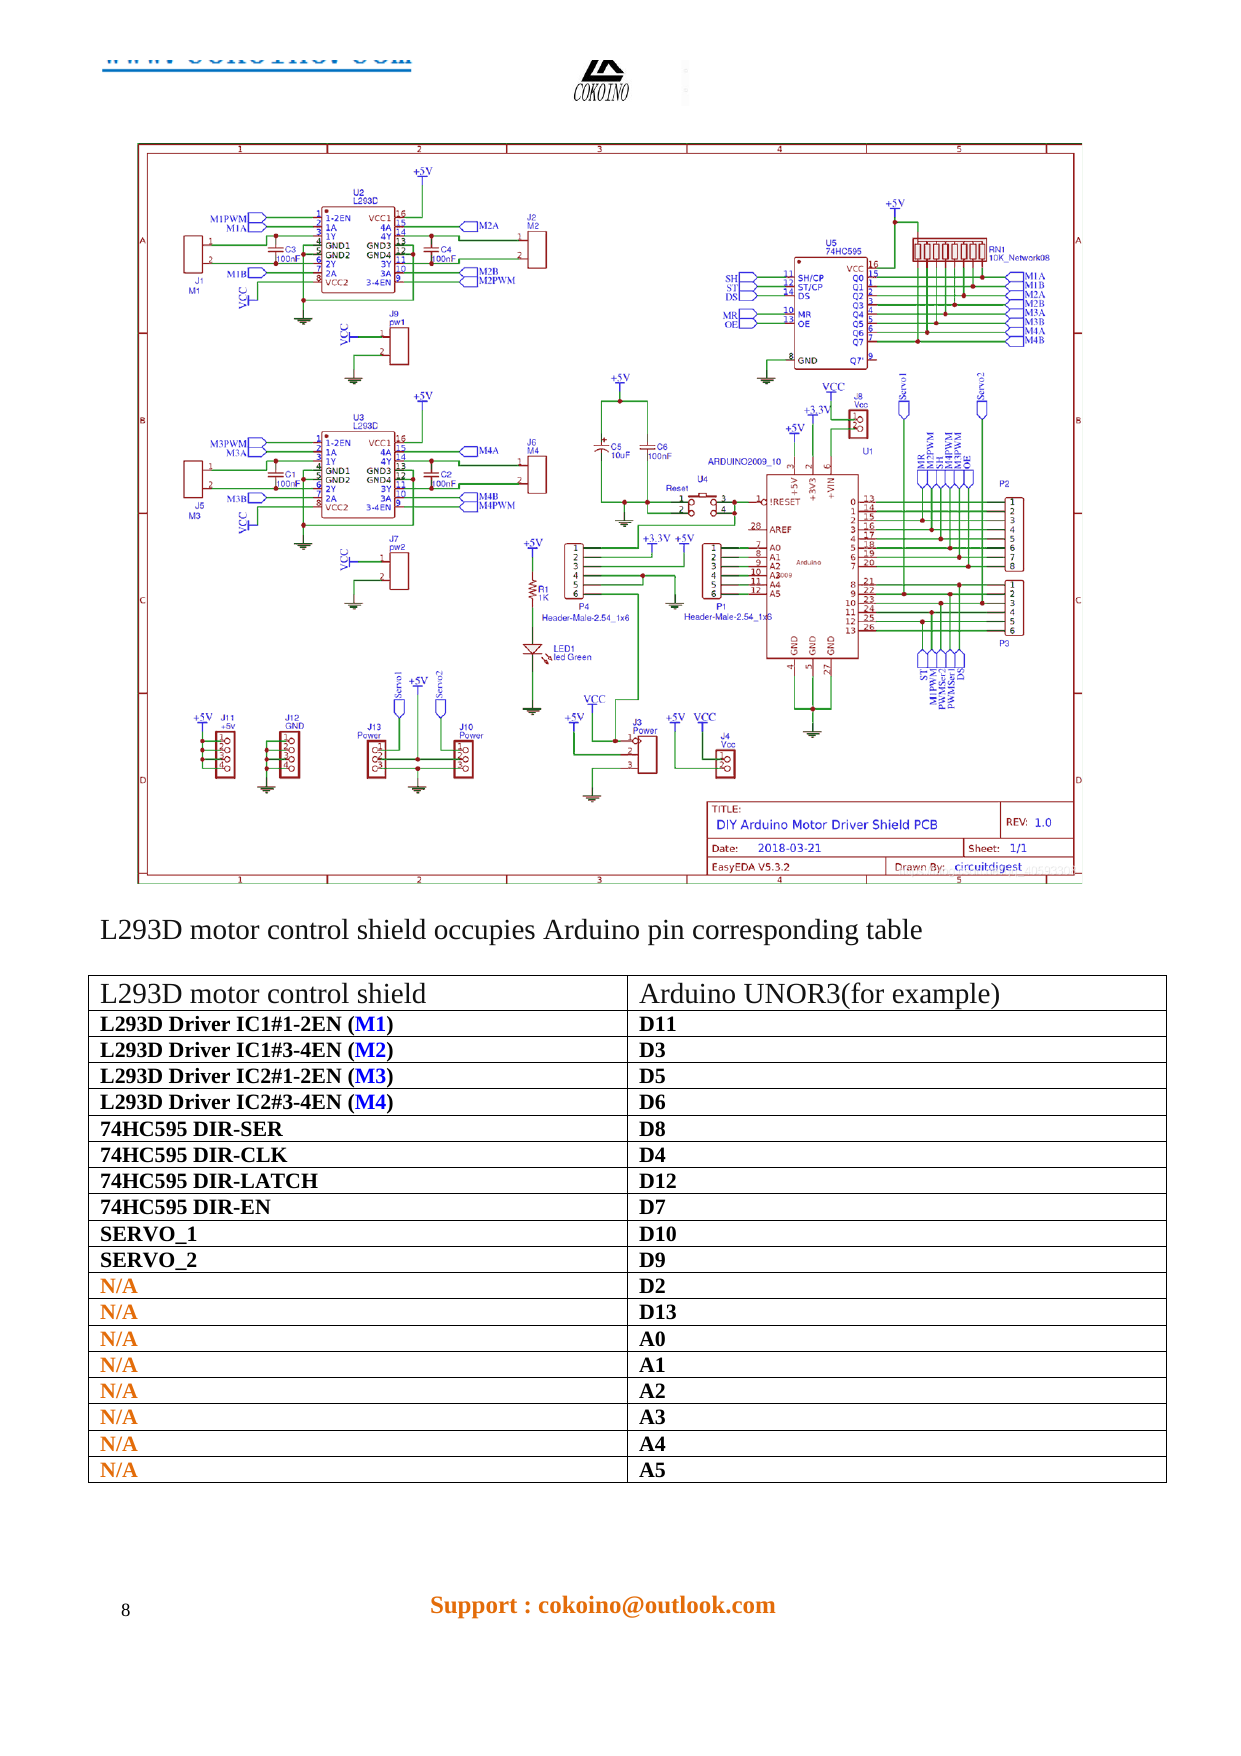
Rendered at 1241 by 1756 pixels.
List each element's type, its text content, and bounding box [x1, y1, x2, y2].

table_cell A1 [628, 1352, 1166, 1377]
table_cell 74HC595 DIR-SER [89, 1116, 627, 1141]
table_cell A2 [628, 1378, 1166, 1403]
table_cell N/A [89, 1378, 627, 1403]
table_cell D8 [628, 1116, 1166, 1141]
picture [100, 60, 433, 106]
table_cell L293D Driver IC2#3-4EN (M4) [89, 1089, 627, 1114]
table_cell D3 [628, 1037, 1166, 1062]
table_header Arduino UNOR3(for example) [628, 976, 1166, 1009]
table_cell D10 [628, 1221, 1166, 1246]
table_cell 74HC595 DIR-LATCH [89, 1168, 627, 1193]
table_cell D4 [628, 1142, 1166, 1167]
table_cell A0 [628, 1326, 1166, 1351]
table_cell 74HC595 DIR-CLK [89, 1142, 627, 1167]
table_cell SERVO_1 [89, 1221, 627, 1246]
table_cell A4 [628, 1431, 1166, 1456]
table_cell D12 [628, 1168, 1166, 1193]
text L293D motor control shield occupies Arduino pin corresponding table [100, 912, 1155, 946]
table_cell N/A [89, 1273, 627, 1298]
table_cell N/A [89, 1352, 627, 1377]
table_cell D11 [628, 1011, 1166, 1036]
table_cell A5 [628, 1457, 1166, 1482]
table_cell D7 [628, 1194, 1166, 1219]
table_cell D2 [628, 1273, 1166, 1298]
table_cell N/A [89, 1299, 627, 1324]
table_cell D6 [628, 1089, 1166, 1114]
table_header L293D motor control shield [89, 976, 627, 1009]
table_cell L293D Driver IC1#3-4EN (M2) [89, 1037, 627, 1062]
table_cell L293D Driver IC2#1-2EN (M3) [89, 1063, 627, 1088]
table_cell N/A [89, 1404, 627, 1429]
table_cell D13 [628, 1299, 1166, 1324]
table_cell 74HC595 DIR-EN [89, 1194, 627, 1219]
table_cell A3 [628, 1404, 1166, 1429]
table_cell N/A [89, 1326, 627, 1351]
table_cell D9 [628, 1247, 1166, 1272]
table_cell N/A [89, 1431, 627, 1456]
picture [550, 60, 690, 106]
table_cell N/A [89, 1457, 627, 1482]
table_cell D5 [628, 1063, 1166, 1088]
picture [137, 143, 1083, 884]
table_cell L293D Driver IC1#1-2EN (M1) [89, 1011, 627, 1036]
table_cell SERVO_2 [89, 1247, 627, 1272]
